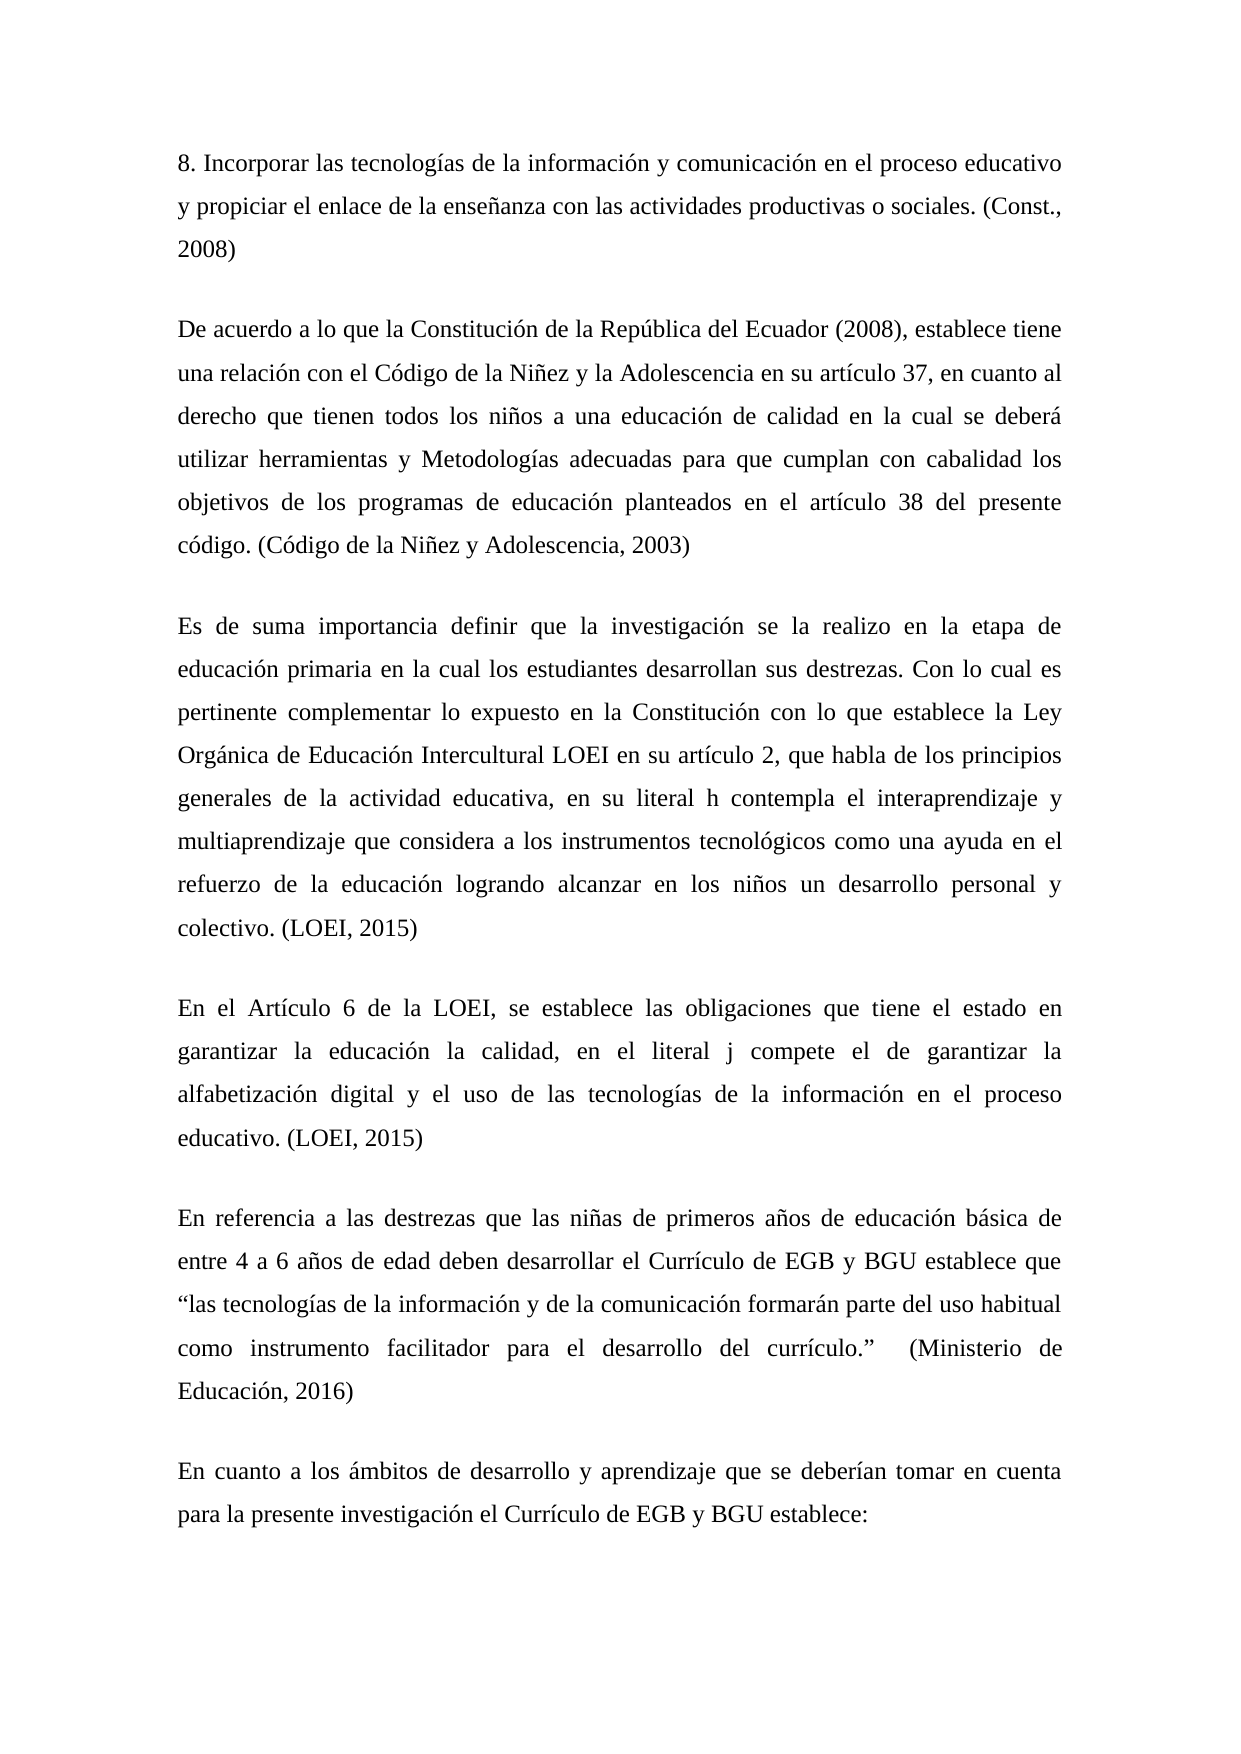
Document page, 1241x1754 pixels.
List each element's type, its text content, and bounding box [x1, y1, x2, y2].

text En el Artículo 6 de la LOEI, se establece las obligaciones que tiene el estado en garantizar la educación la calidad, en el literal j compete el de garantizar la alfabetización digital y el uso de las tecnologías de la información en el proceso educativo. (LOEI, 2015) [177, 993, 1063, 1151]
text Es de suma importancia definir que la investigación se la realizo en la etapa de educación primaria en la cual los estudiantes desarrollan sus destrezas. Con lo cual es pertinente complementar lo expuesto en la Constitución con lo que establece la Ley Orgánica de Educación Intercultural LOEI en su artículo 2, que habla de los principios generales de la actividad educativa, en su literal h contempla el interaprendizaje y multiaprendizaje que considera a los instrumentos tecnológicos como una ayuda en el refuerzo de la educación logrando alcanzar en los niños un desarrollo personal y colectivo. (LOEI, 2015) [177, 611, 1063, 941]
text En referencia a las destrezas que las niñas de primeros años de educación básica de entre 4 a 6 años de edad deben desarrollar el Currículo de EGB y BGU establece que “las tecnologías de la información y de la comunicación formarán parte del uso habitual como instrumento facilitador para el desarrollo del currículo.” (Ministerio de Educación, 2016) [177, 1203, 1063, 1404]
text En cuanto a los ámbitos de desarrollo y aprendizaje que se deberían tomar en cuenta para la presente investigación el Currículo de EGB y BGU establece: [177, 1456, 1063, 1528]
text De acuerdo a lo que la Constitución de la República del Ecuador (2008), establece tiene una relación con el Código de la Niñez y la Adolescencia en su artículo 37, en cuanto al derecho que tienen todos los niños a una educación de calidad en la cual se deberá utilizar herramientas y Metodologías adecuadas para que cumplan con cabalidad los objetivos de los programas de educación planteados en el artículo 38 del presente código. (Código de la Niñez y Adolescencia, 2003) [177, 314, 1063, 559]
text 8. Incorporar las tecnologías de la información y comunicación en el proceso educativo y propiciar el enlace de la enseñanza con las actividades productivas o sociales. (Const., 2008) [177, 148, 1063, 263]
